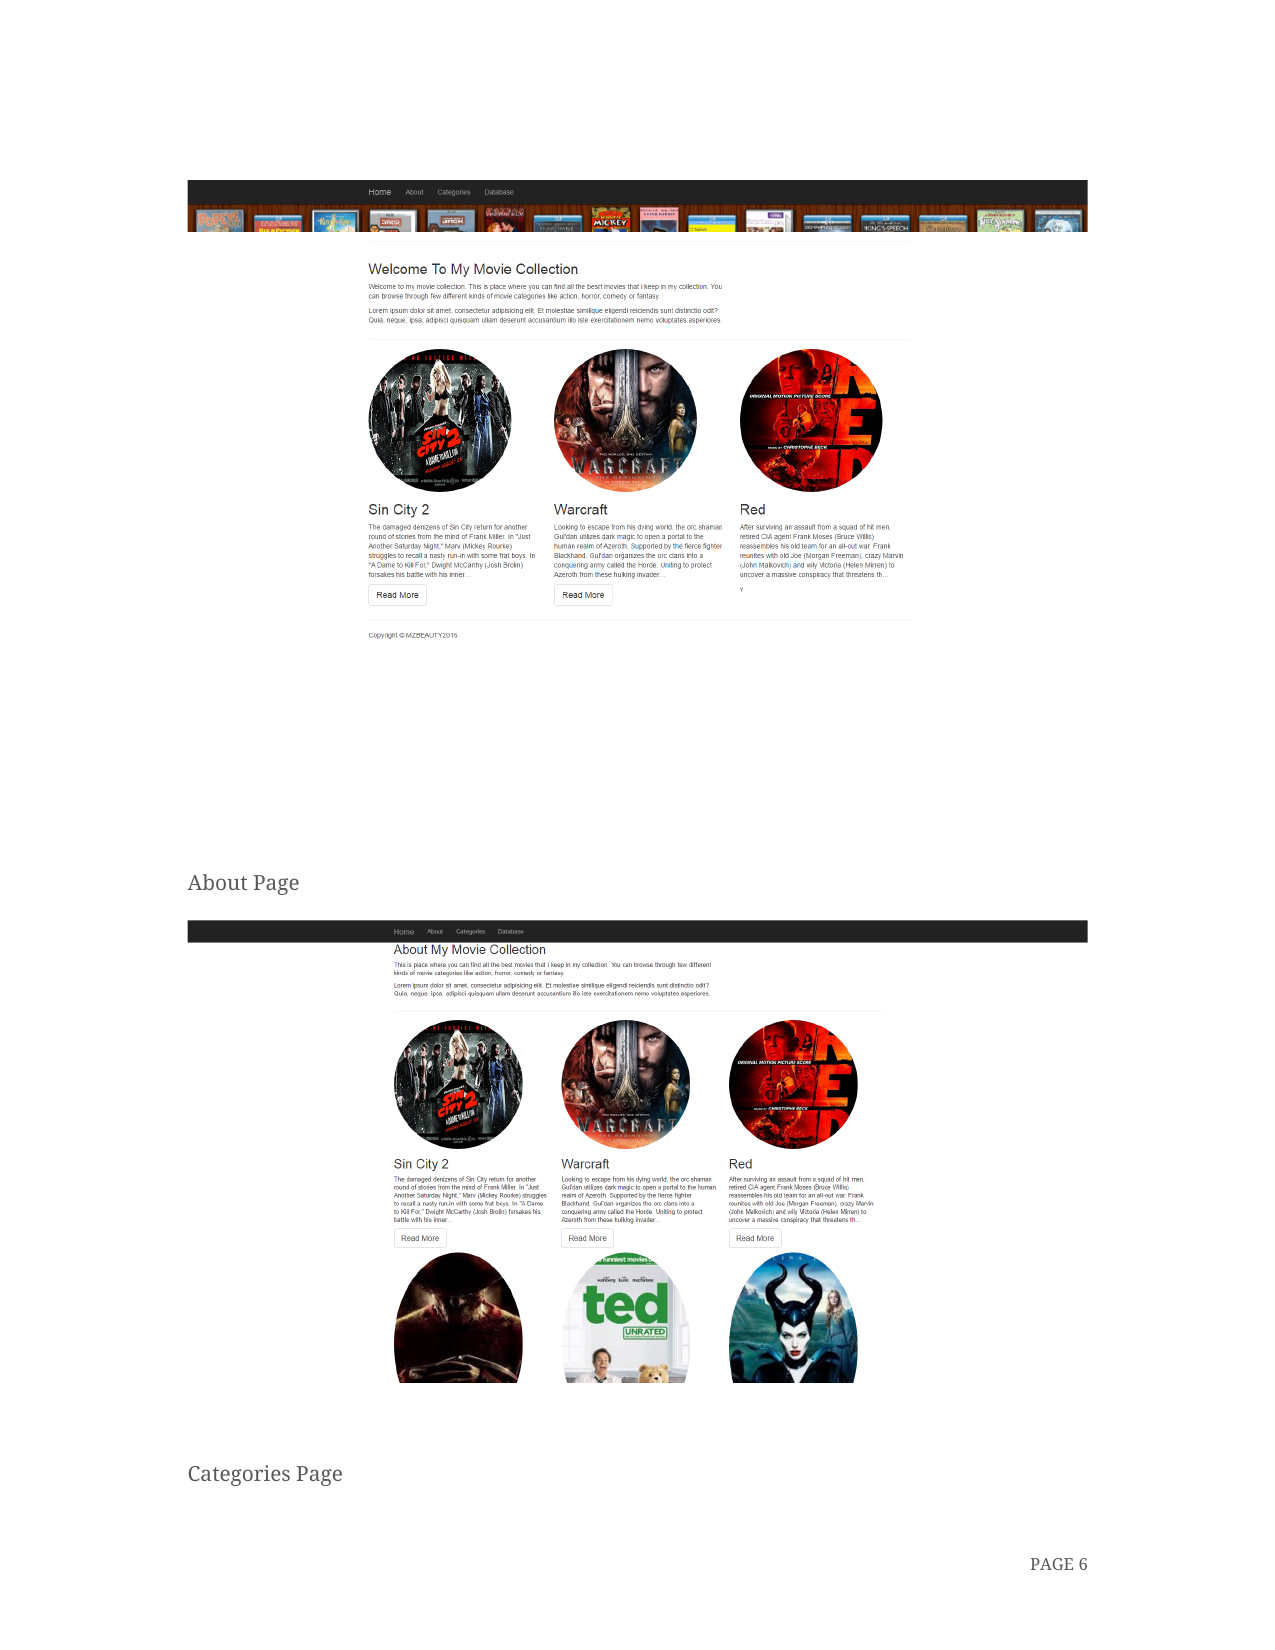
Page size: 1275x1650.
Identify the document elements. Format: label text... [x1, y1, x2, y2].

picture [187, 920, 1088, 1383]
picture [187, 180, 1088, 644]
text About Page [187, 868, 1087, 897]
text Categories Page [187, 1459, 1087, 1487]
